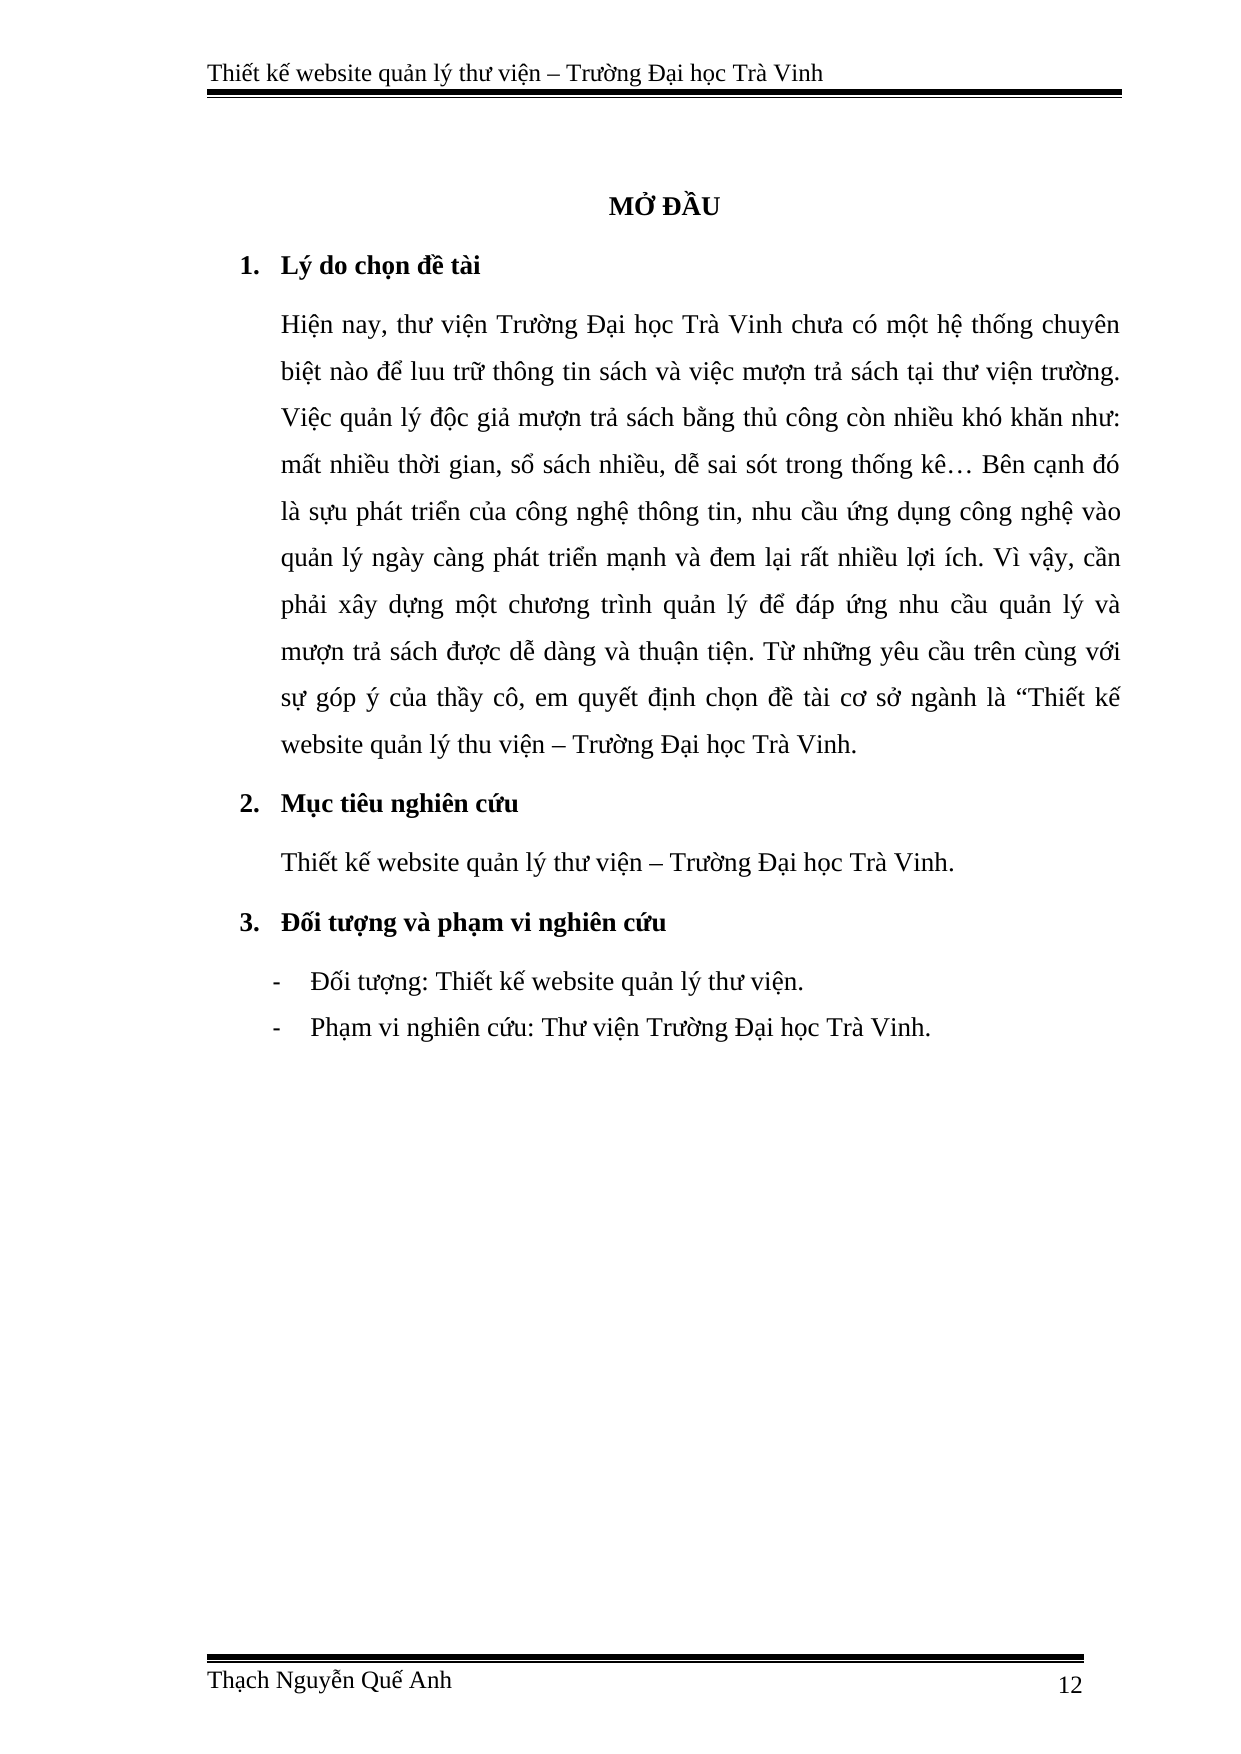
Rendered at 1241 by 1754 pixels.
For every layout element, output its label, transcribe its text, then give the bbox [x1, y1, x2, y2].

text MỞ ĐẦU [207, 190, 1122, 221]
list Phạm vi nghiên cứu: Thư viện Trường Đại học Trà Vinh. [273, 1011, 1122, 1043]
list Lý do chọn đề tài [239, 249, 1122, 280]
list Mục tiêu nghiên cứu [239, 787, 1122, 818]
list Đối tượng: Thiết kế website quản lý thư viện. [273, 965, 1122, 996]
text Hiện nay, thư viện Trường Đại học Trà Vinh chưa có một hệ thống chuyên biệt nào để luu trữ thông tin sách và việc mượn trả sách tại thư viện trường. Việc quản lý độc giả mượn trả sách bằng thủ công còn nhiều khó khăn như: mất nhiều thời gian, sổ sách nhiều, dễ sai sót trong thống kê… Bên cạnh đó là sựu phát triển của công nghệ thông tin, nhu cầu ứng dụng công nghệ vào quản lý ngày càng phát triển mạnh và đem lại rất nhiều lợi ích. Vì vậy, cần phải xây dựng một chương trình quản lý để đáp ứng nhu cầu quản lý và mượn trả sách được dễ dàng và thuận tiện. Từ những yêu cầu trên cùng với sự góp ý của thầy cô, em quyết định chọn đề tài cơ sở ngành là “Thiết kế website quản lý thu viện – Trường Đại học Trà Vinh. [281, 308, 1122, 759]
text Thiết kế website quản lý thư viện – Trường Đại học Trà Vinh. [281, 846, 1122, 878]
list Đối tượng và phạm vi nghiên cứu [239, 906, 1122, 937]
